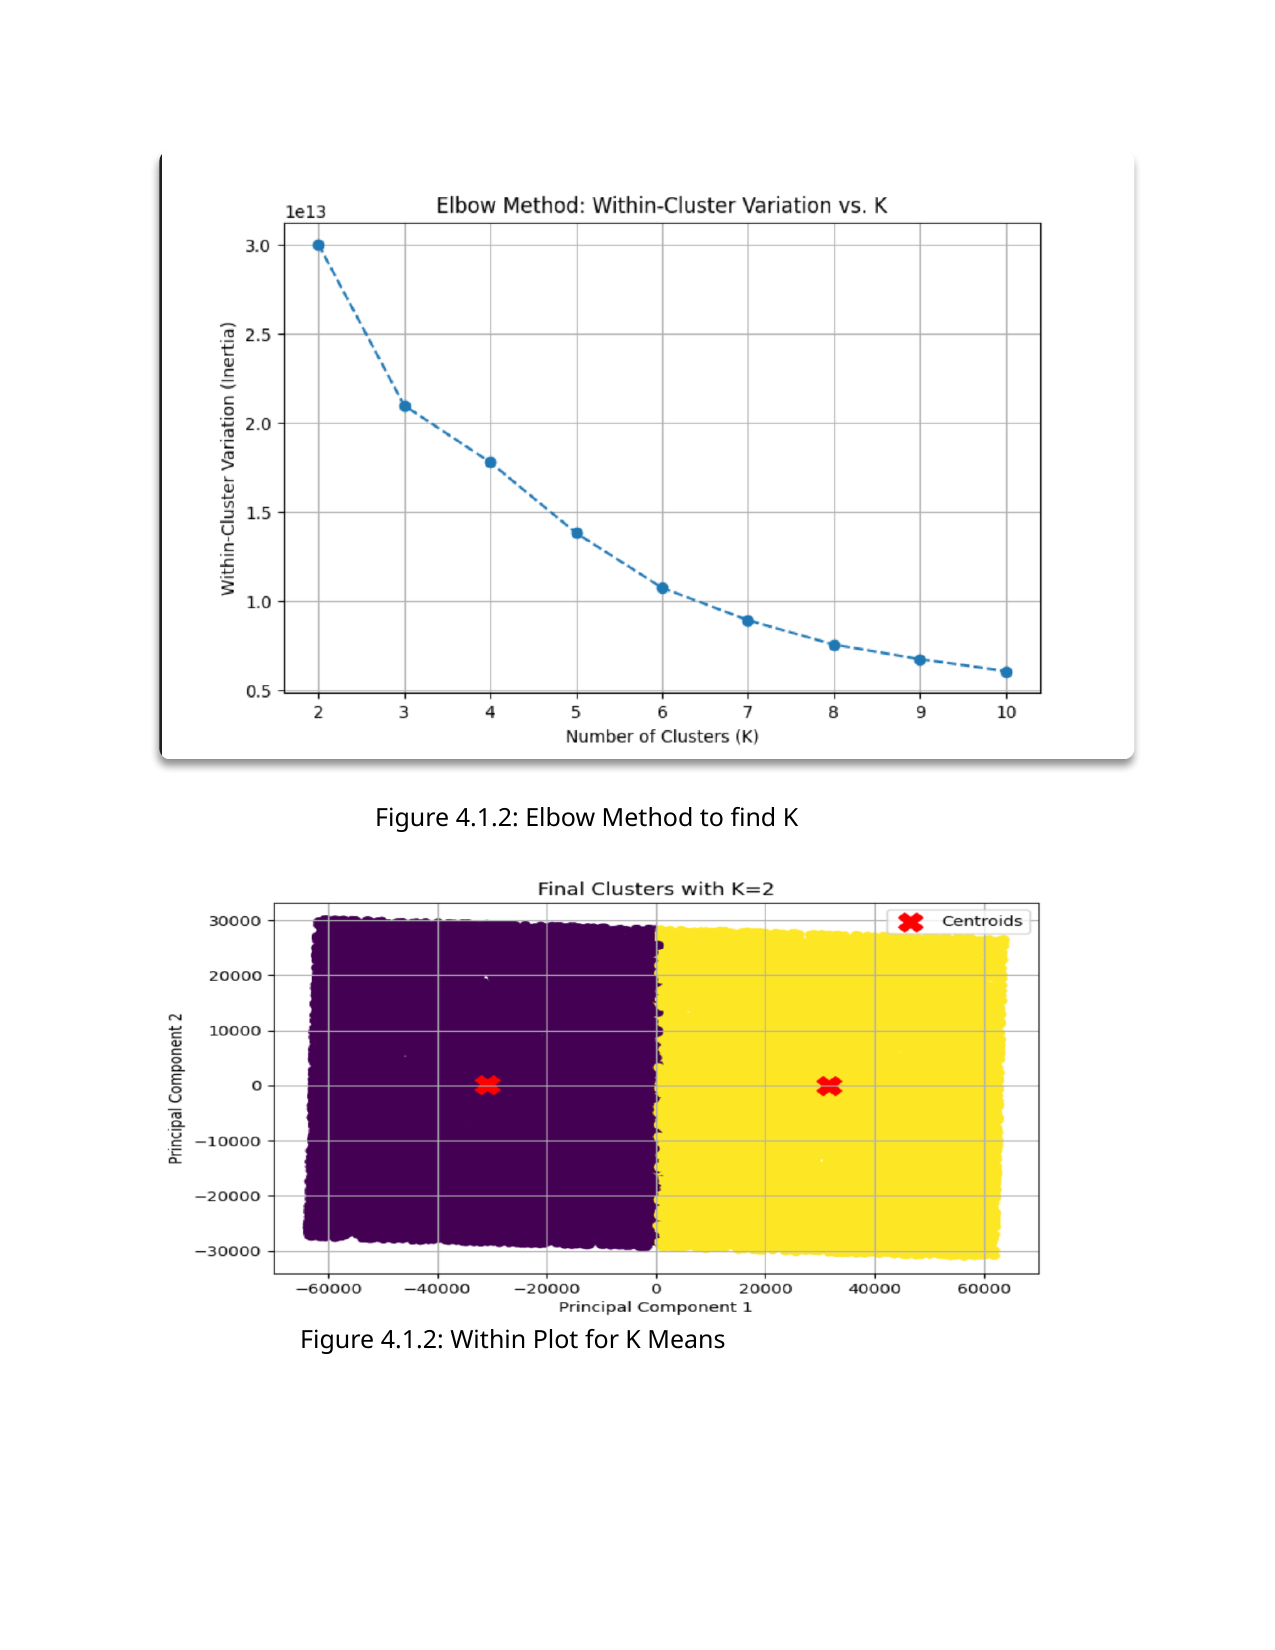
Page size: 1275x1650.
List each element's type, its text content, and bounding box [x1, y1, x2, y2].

picture [159, 149, 1135, 760]
text Figure 4.1.2: Elbow Method to find K [150, 800, 1125, 834]
picture [150, 855, 1125, 1317]
text Figure 4.1.2: Within Plot for K Means [150, 1317, 1125, 1355]
